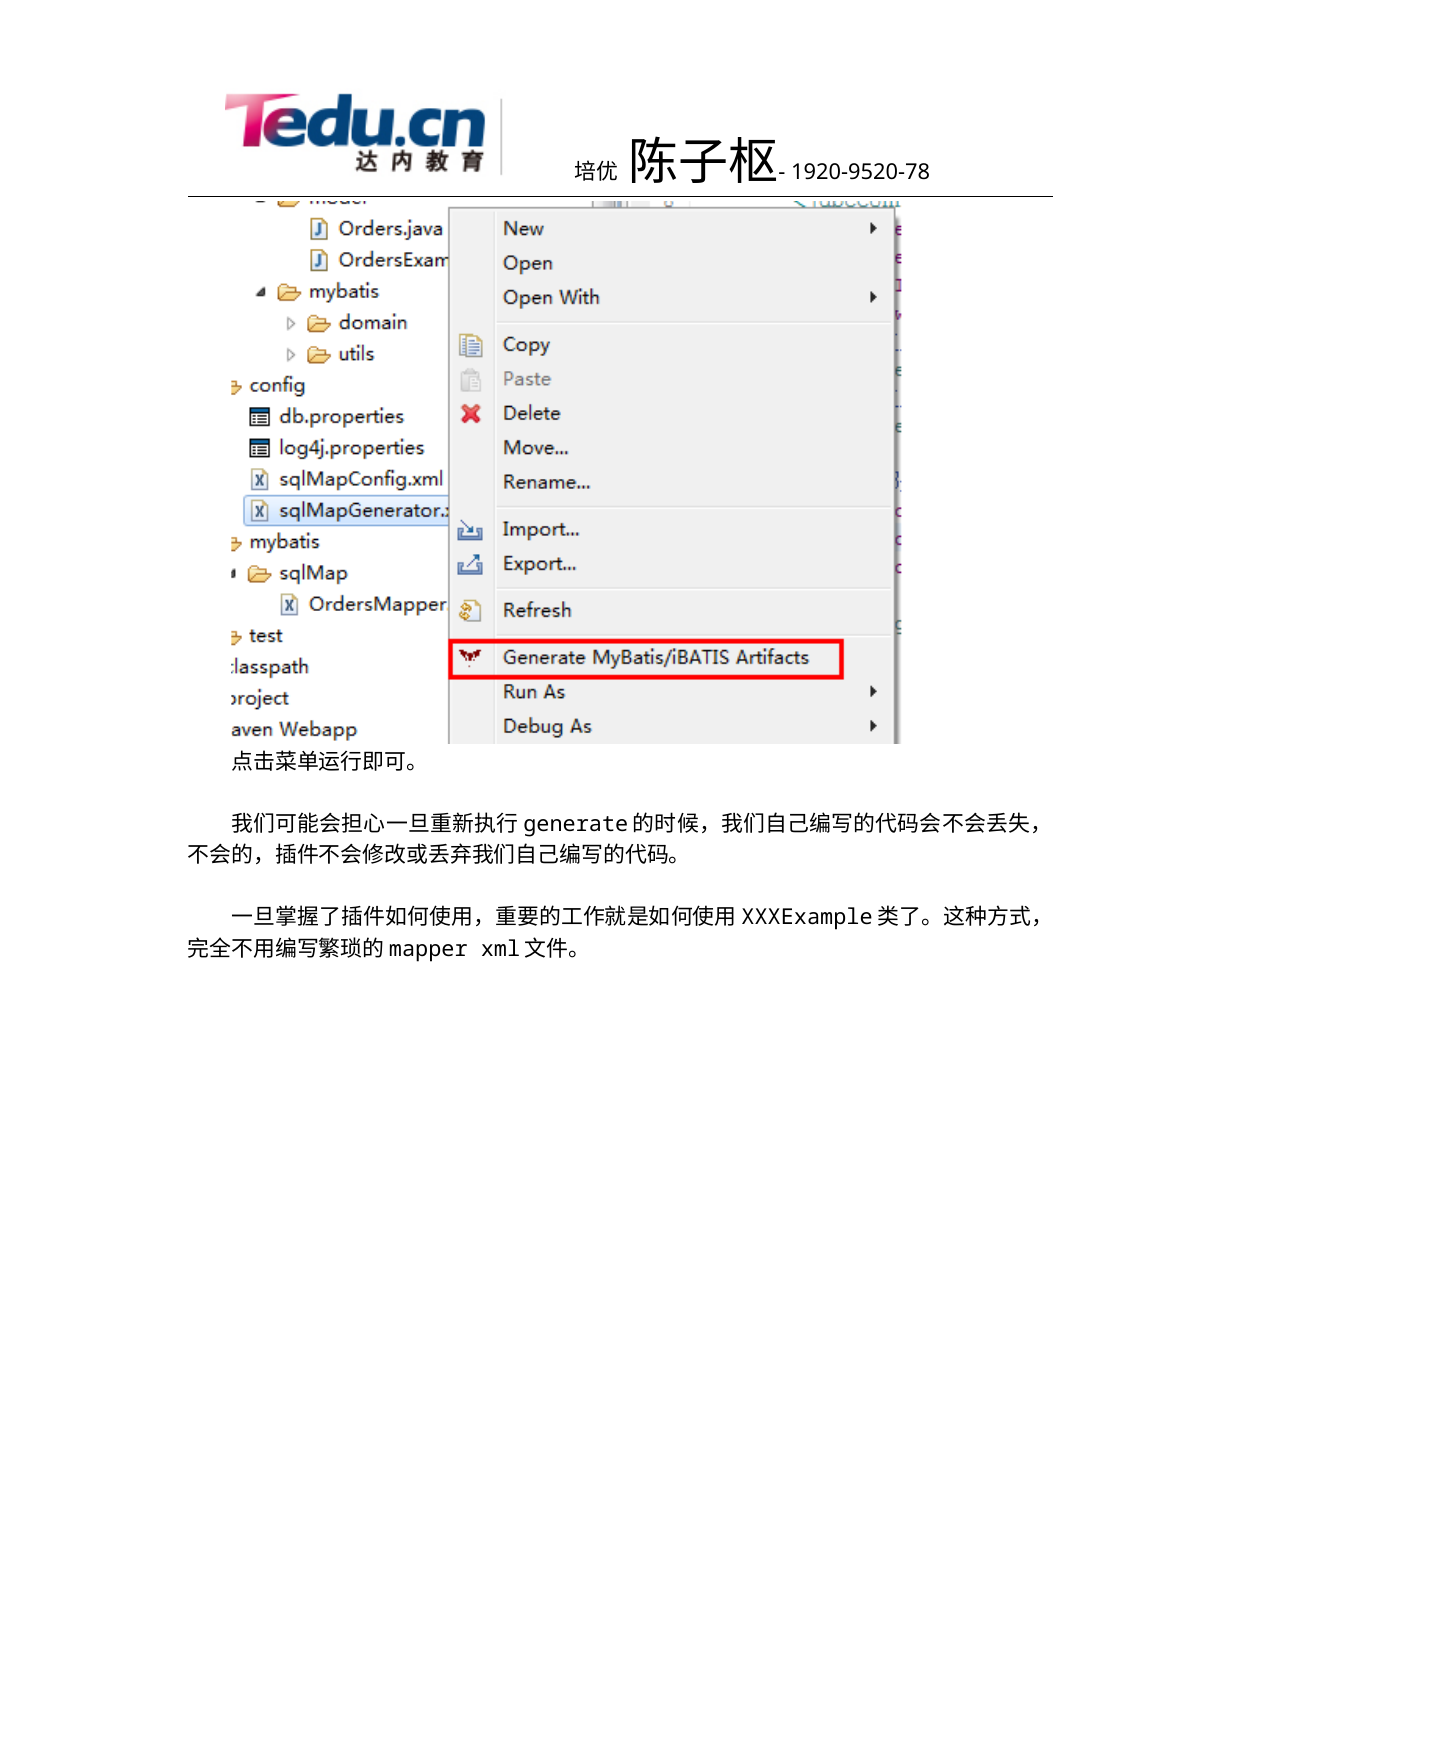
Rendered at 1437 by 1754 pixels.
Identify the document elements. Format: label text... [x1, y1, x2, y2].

text 一旦掌握了插件如何使用，重要的工作就是如何使用XXXExample类了。这种方式，完全不用编写繁琐的mapper xml文件。 [187, 899, 1053, 962]
text 点击菜单运行即可。 [187, 744, 1053, 776]
text 我们可能会担心一旦重新执行generate的时候，我们自己编写的代码会不会丢失，不会的，插件不会修改或丢弃我们自己编写的代码。 [187, 806, 1053, 869]
picture [225, 88, 507, 180]
picture [231, 201, 902, 744]
